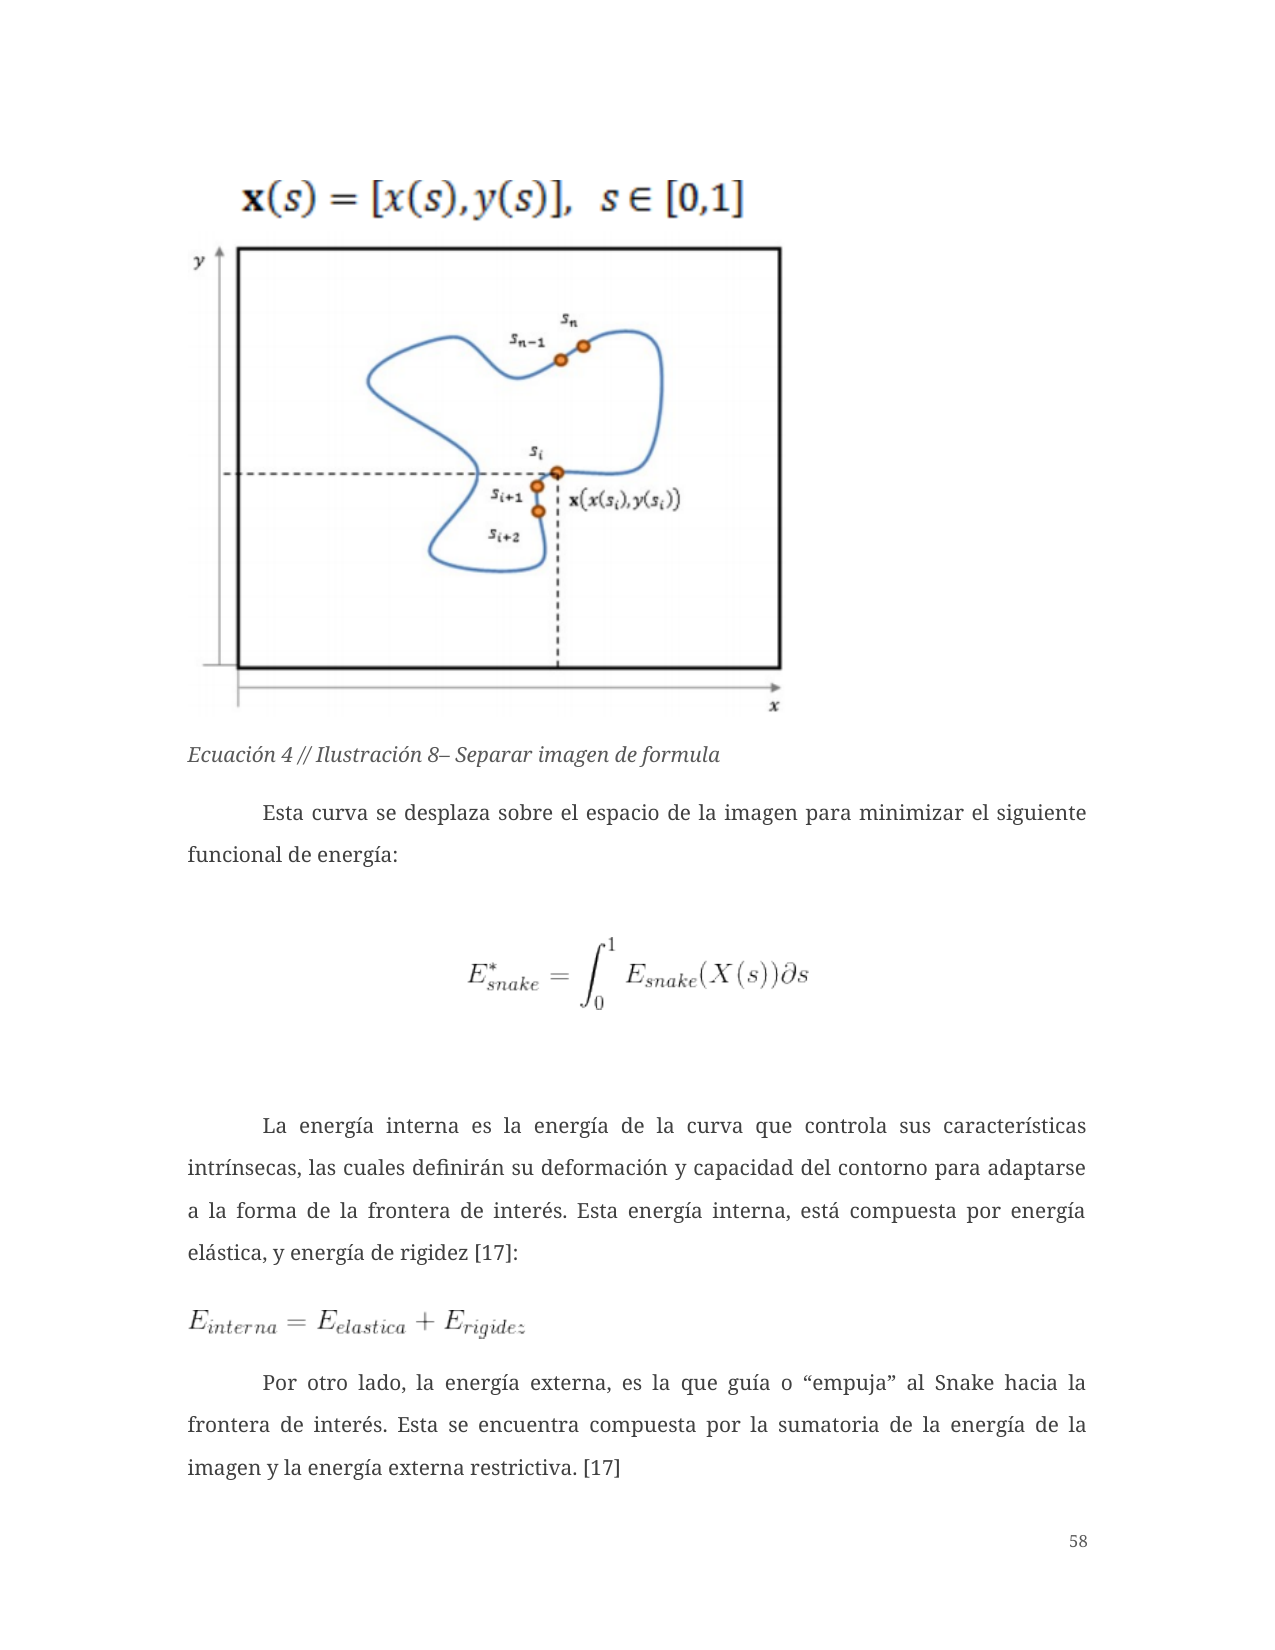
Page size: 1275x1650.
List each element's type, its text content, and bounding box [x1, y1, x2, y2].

picture [187, 180, 787, 717]
picture [187, 1310, 525, 1339]
picture [466, 937, 809, 1010]
text La energía interna es la energía de la curva que controla sus características intrínsecas, las cuales definirán su deformación y capacidad del contorno para adaptarse a la forma de la frontera de interés. Esta energía interna, está compuesta por energía elástica, y energía de rigidez [17]: [187, 1111, 1087, 1267]
text Esta curva se desplaza sobre el espacio de la imagen para minimizar el siguiente funcional de energía: [187, 798, 1087, 869]
text Ecuación 4 // Ilustración 8– Separar imagen de formula [187, 740, 1087, 769]
text Por otro lado, la energía externa, es la que guía o “empuja” al Snake hacia la frontera de interés. Esta se encuentra compuesta por la sumatoria de la energía de la imagen y la energía externa restrictiva. [17] [187, 1368, 1087, 1482]
